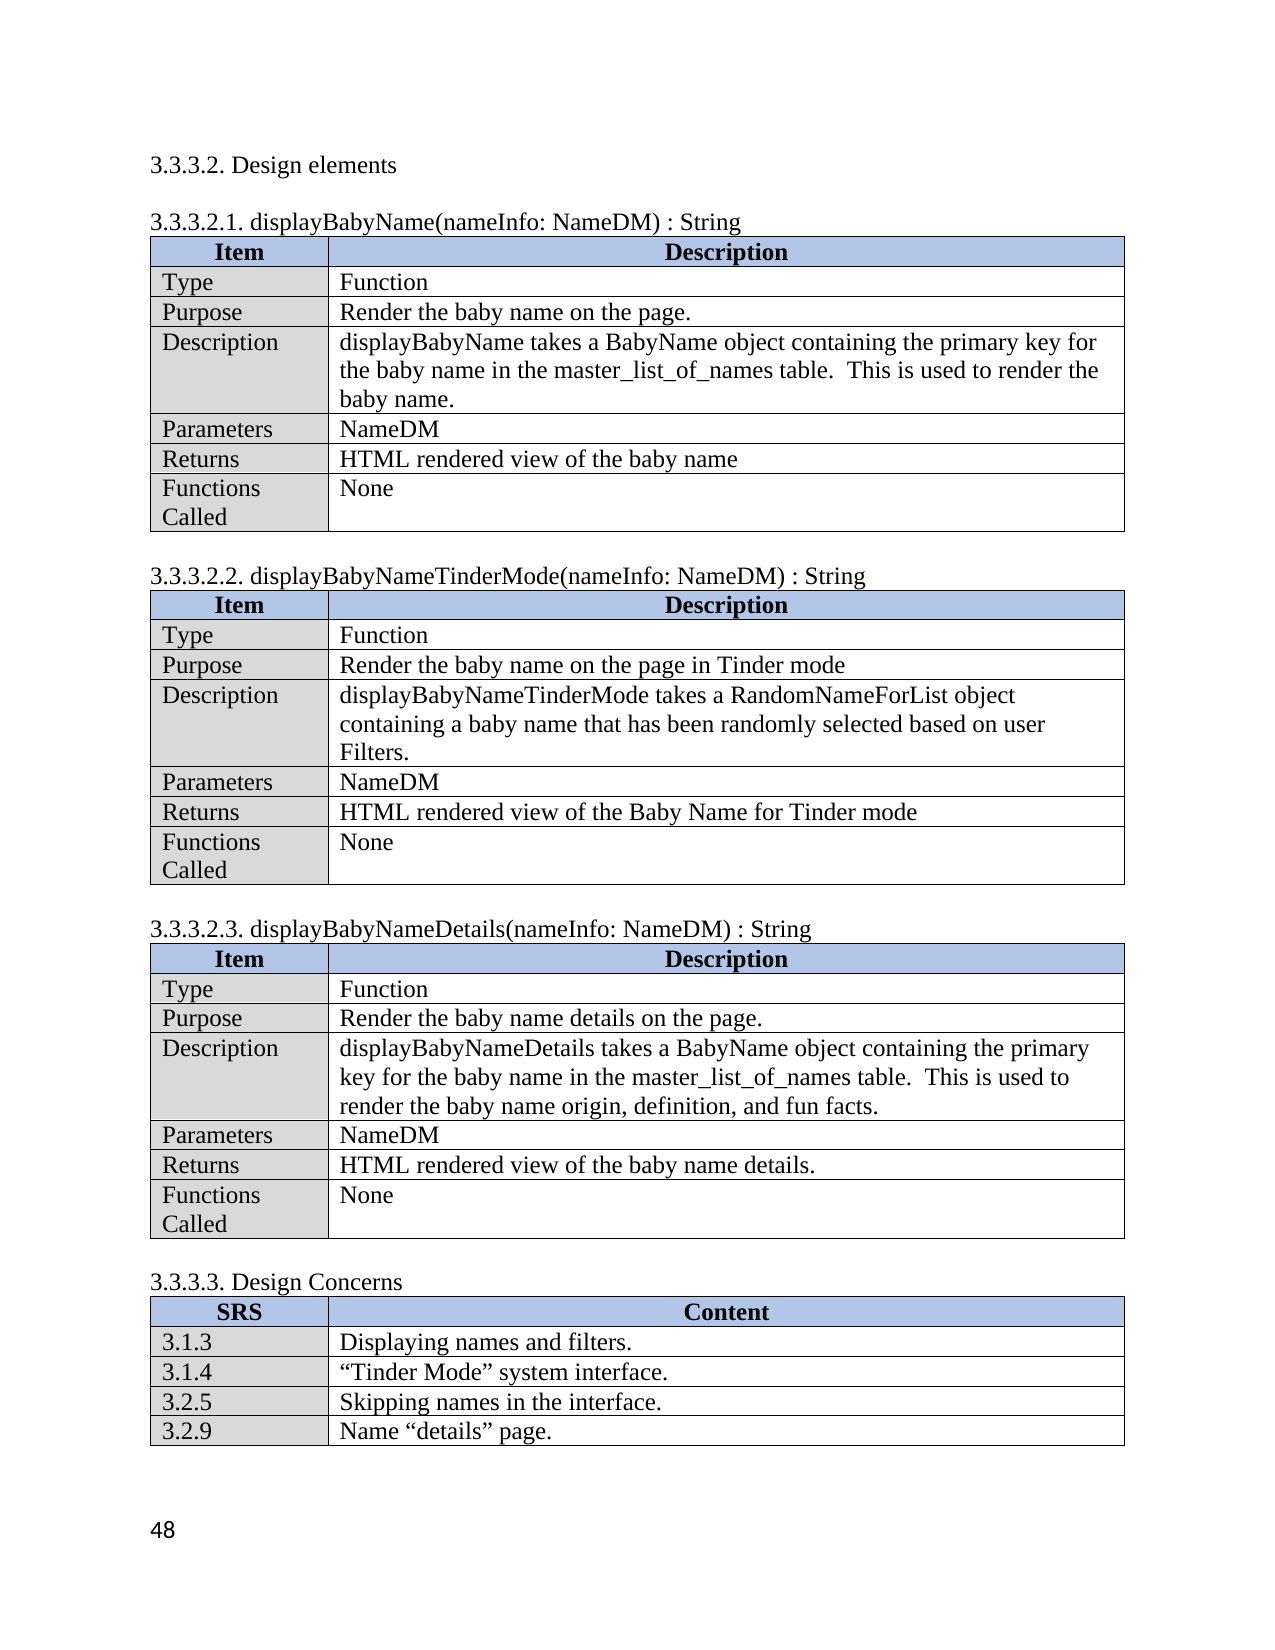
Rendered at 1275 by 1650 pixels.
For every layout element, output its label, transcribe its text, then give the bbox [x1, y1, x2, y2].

table_cell Render the baby name on the page in Tinder mode [329, 650, 1124, 679]
table_cell Description [151, 327, 328, 413]
table_cell Type [151, 974, 328, 1002]
list displayBabyName(nameInfo: NameDM) : String [150, 207, 1125, 236]
list displayBabyNameTinderMode(nameInfo: NameDM) : String [150, 561, 1125, 589]
table_cell “Tinder Mode” system interface. [329, 1357, 1124, 1386]
table_cell Functions Called [151, 474, 328, 531]
table_cell None [329, 1180, 1124, 1238]
table_cell 3.1.3 [151, 1327, 328, 1356]
table_cell Purpose [151, 297, 328, 326]
table_cell 3.2.9 [151, 1416, 328, 1445]
table_cell Parameters [151, 414, 328, 443]
table_cell HTML rendered view of the Baby Name for Tinder mode [329, 797, 1124, 826]
table_cell Returns [151, 797, 328, 826]
table_cell NameDM [329, 414, 1124, 443]
table_cell Purpose [151, 1004, 328, 1032]
table_header Item [151, 944, 328, 973]
table_cell Returns [151, 1150, 328, 1179]
table_cell None [329, 474, 1124, 531]
table_cell Render the baby name details on the page. [329, 1004, 1124, 1032]
table_cell Parameters [151, 767, 328, 796]
table_header Item [151, 237, 328, 266]
table_cell Returns [151, 444, 328, 472]
table_cell Function [329, 620, 1124, 649]
table_cell NameDM [329, 1121, 1124, 1149]
table_cell Description [151, 680, 328, 766]
table_cell Functions Called [151, 1180, 328, 1238]
table_cell Name “details” page. [329, 1416, 1124, 1445]
table_cell displayBabyNameTinderMode takes a RandomNameForList object containing a baby name that has been randomly selected based on user Filters. [329, 680, 1124, 766]
table_cell Functions Called [151, 827, 328, 884]
table_header Content [329, 1297, 1124, 1326]
table_header Description [329, 237, 1124, 266]
table_cell Purpose [151, 650, 328, 679]
table_cell Function [329, 974, 1124, 1002]
table_cell HTML rendered view of the baby name details. [329, 1150, 1124, 1179]
table_cell Displaying names and filters. [329, 1327, 1124, 1356]
table_cell Render the baby name on the page. [329, 297, 1124, 326]
list Design Concerns [150, 1267, 1125, 1296]
table_cell Type [151, 267, 328, 296]
table_cell displayBabyName takes a BabyName object containing the primary key for the baby name in the master_list_of_names table. This is used to render the baby name. [329, 327, 1124, 413]
table_cell None [329, 827, 1124, 884]
list Design elements [150, 150, 1125, 179]
table_header Item [151, 591, 328, 619]
table_cell 3.1.4 [151, 1357, 328, 1386]
table_cell NameDM [329, 767, 1124, 796]
table_header SRS [151, 1297, 328, 1326]
table_cell Function [329, 267, 1124, 296]
table_header Description [329, 944, 1124, 973]
table_cell HTML rendered view of the baby name [329, 444, 1124, 472]
list displayBabyNameDetails(nameInfo: NameDM) : String [150, 914, 1125, 943]
table_cell Parameters [151, 1121, 328, 1149]
table_cell Skipping names in the interface. [329, 1387, 1124, 1415]
table_cell Description [151, 1033, 328, 1119]
table_cell 3.2.5 [151, 1387, 328, 1415]
table_cell displayBabyNameDetails takes a BabyName object containing the primary key for the baby name in the master_list_of_names table. This is used to render the baby name origin, definition, and fun facts. [329, 1033, 1124, 1119]
table_cell Type [151, 620, 328, 649]
table_header Description [329, 591, 1124, 619]
